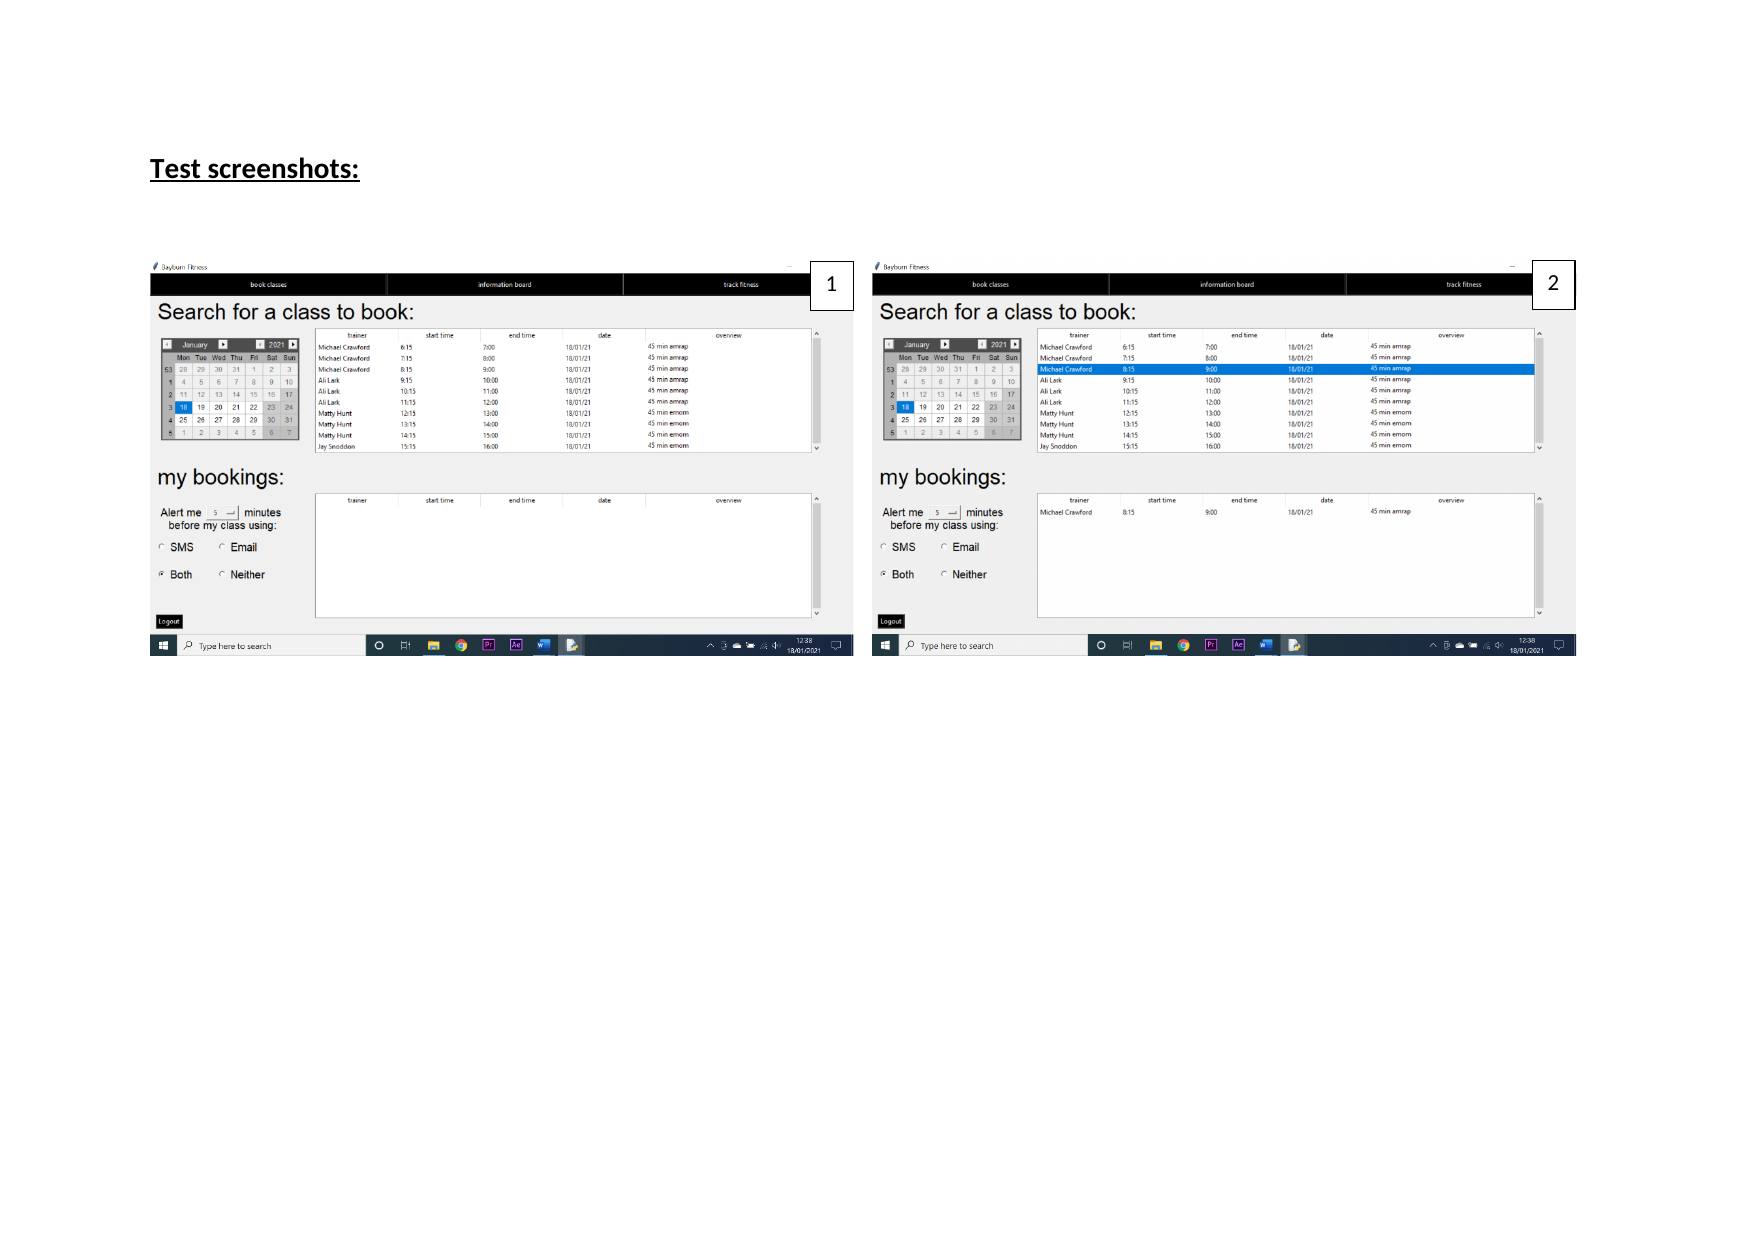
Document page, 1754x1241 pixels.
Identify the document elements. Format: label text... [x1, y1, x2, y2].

text Test screenshots: [150, 150, 1604, 186]
picture [150, 260, 854, 656]
picture [872, 260, 1577, 656]
